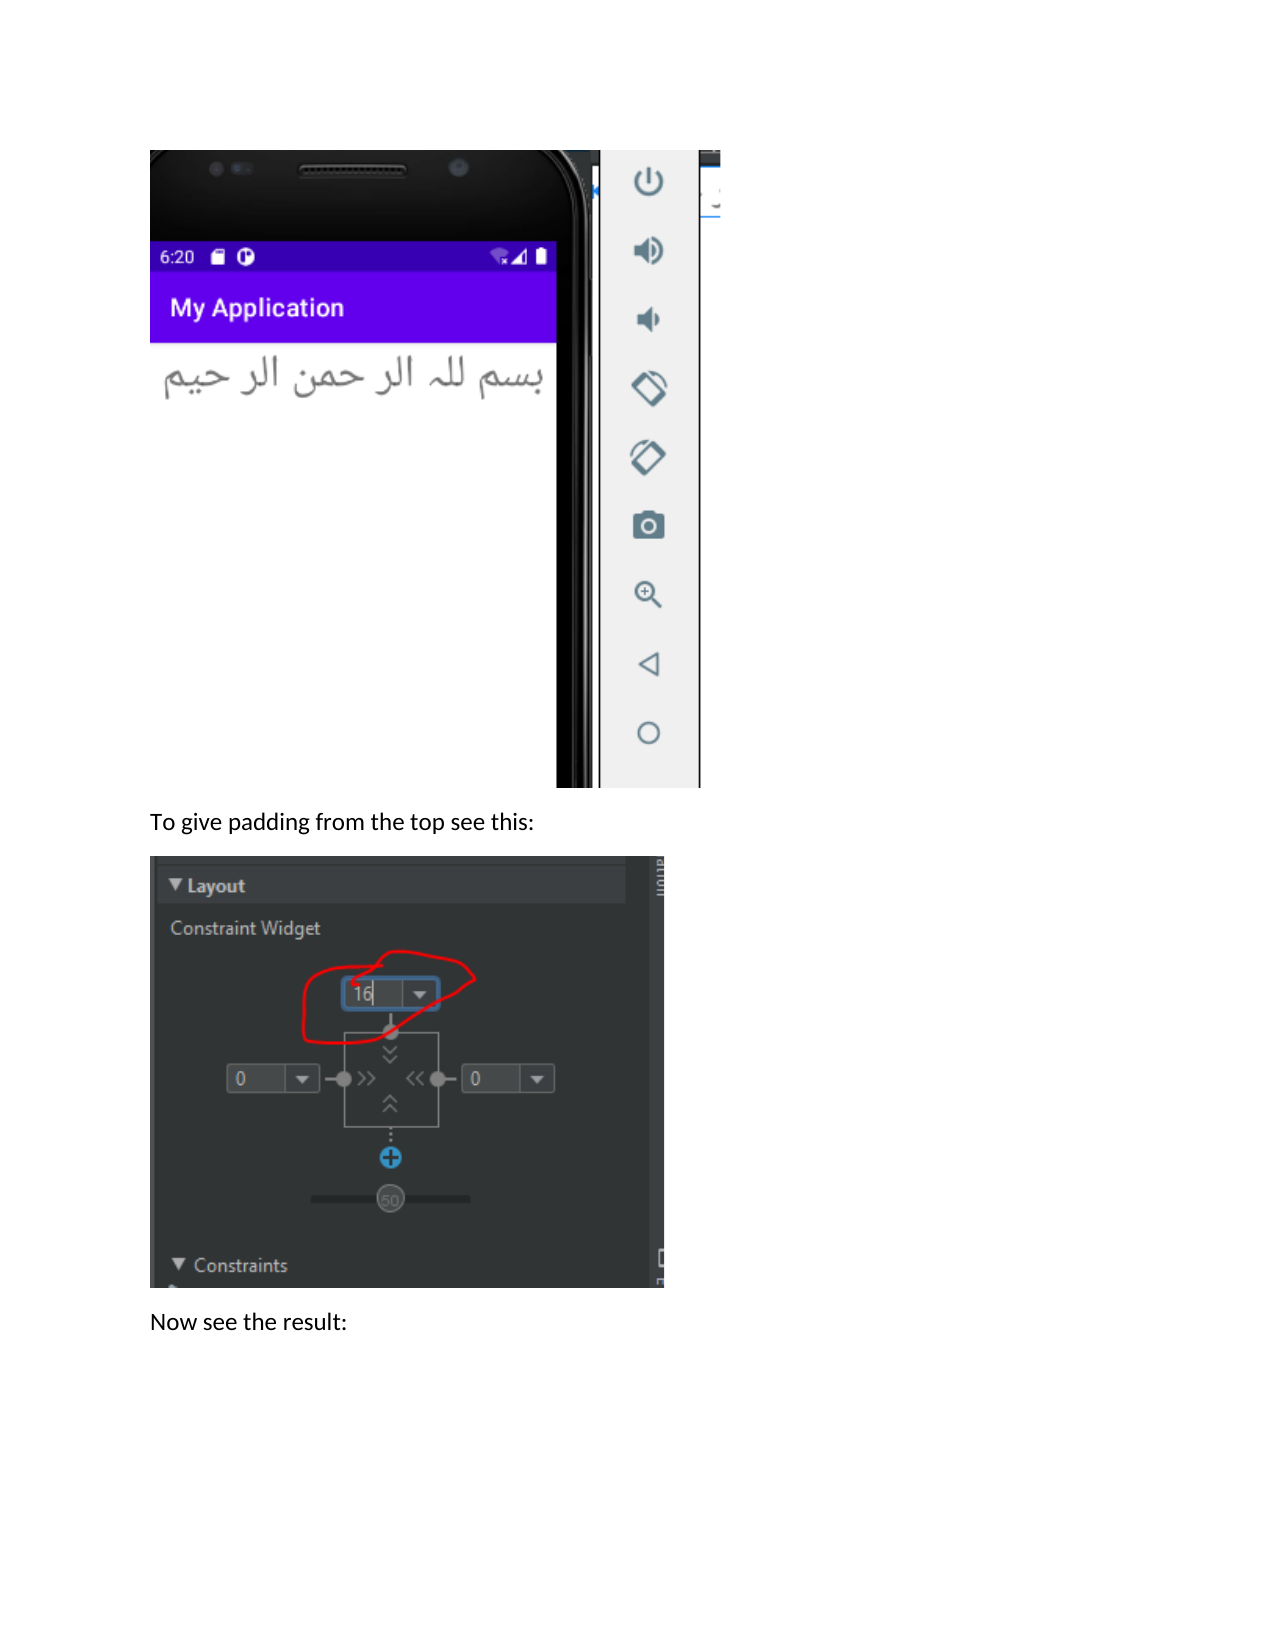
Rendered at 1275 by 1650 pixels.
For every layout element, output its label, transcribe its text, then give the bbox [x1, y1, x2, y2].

picture [150, 150, 721, 788]
picture [150, 856, 665, 1288]
text Now see the result: [150, 1306, 1125, 1337]
text To give padding from the top see this: [150, 806, 1125, 837]
